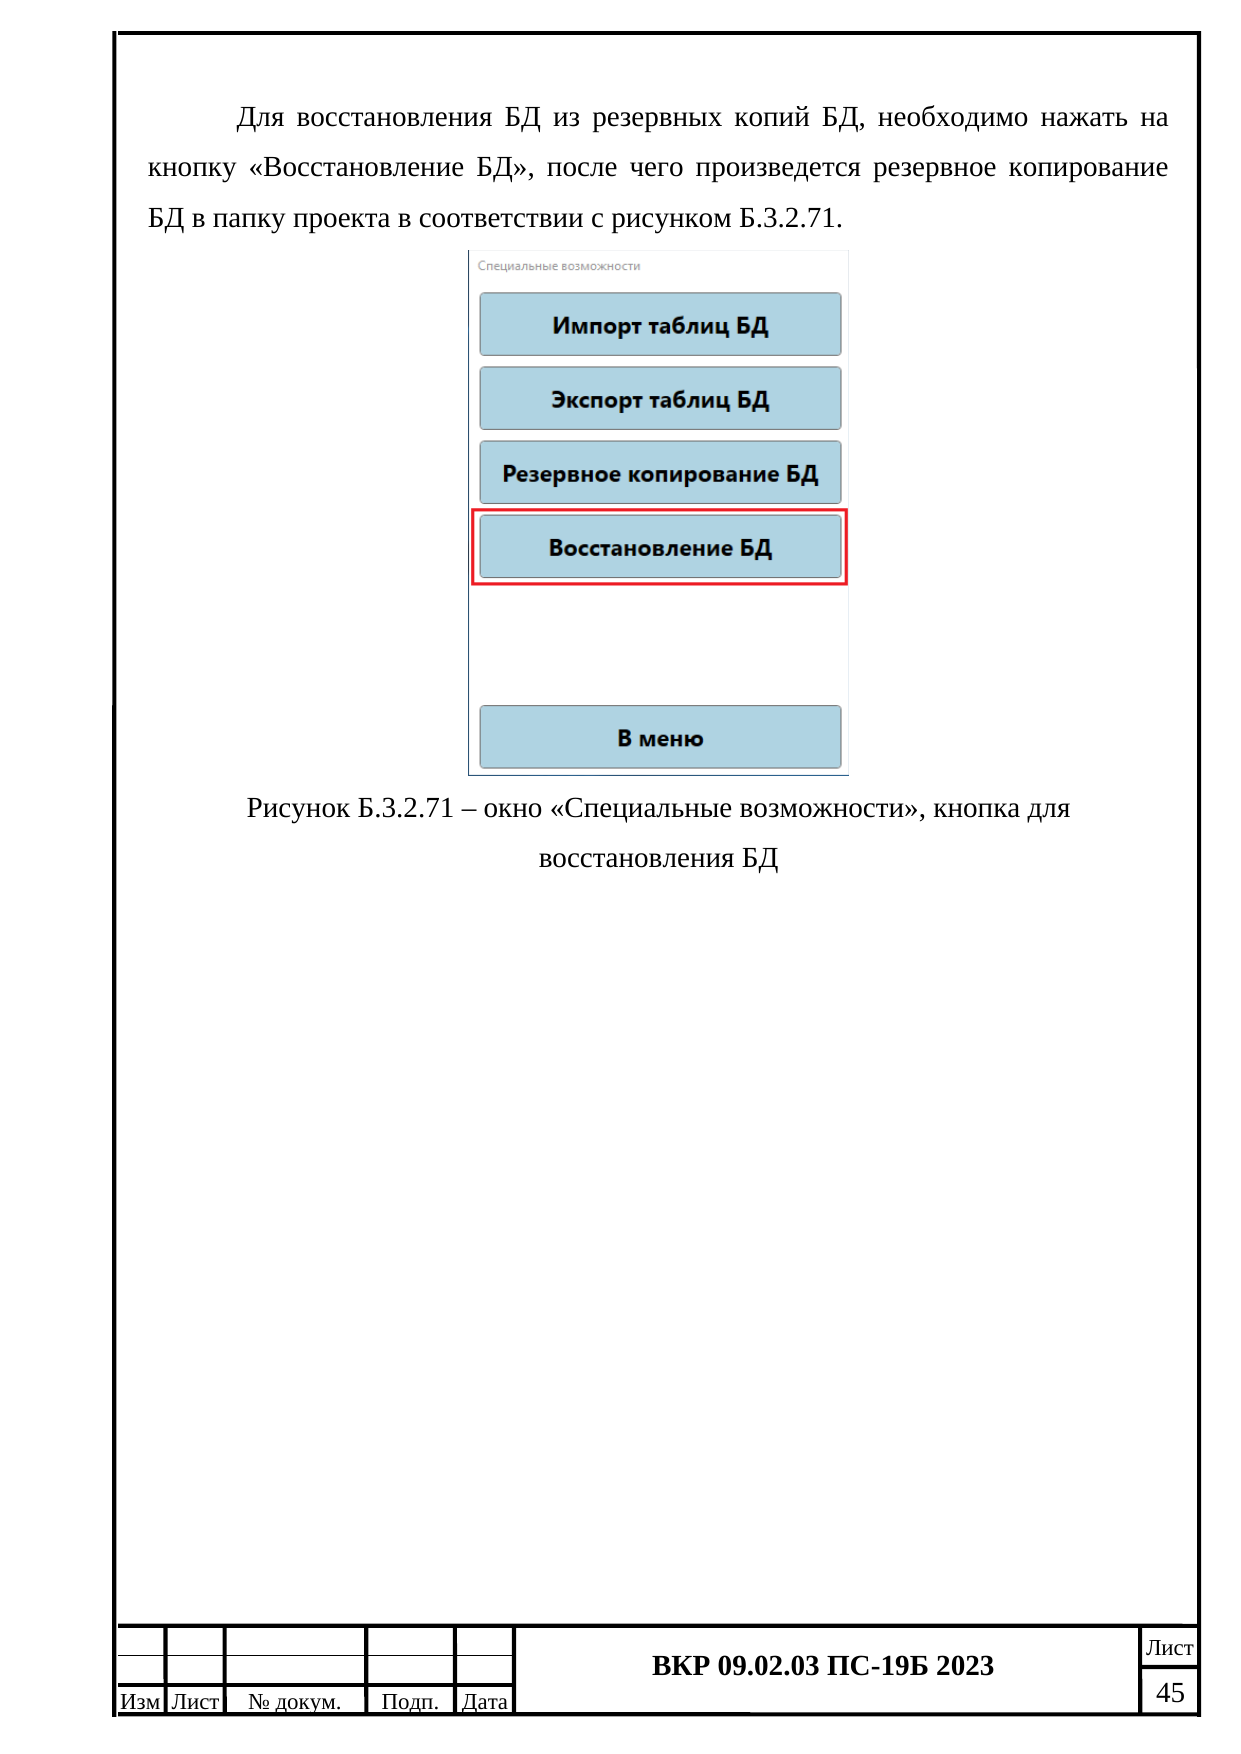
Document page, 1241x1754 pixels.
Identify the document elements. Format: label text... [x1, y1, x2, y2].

picture [468, 250, 849, 776]
text Рисунок Б.3.2.71 – окно «Специальные возможности», кнопка для восстановления БД [148, 790, 1169, 874]
text Для восстановления БД из резервных копий БД, необходимо нажать на кнопку «Восстановление БД», после чего произведется резервное копирование БД в папку проекта в соответствии с рисунком Б.3.2.71. [148, 99, 1169, 233]
